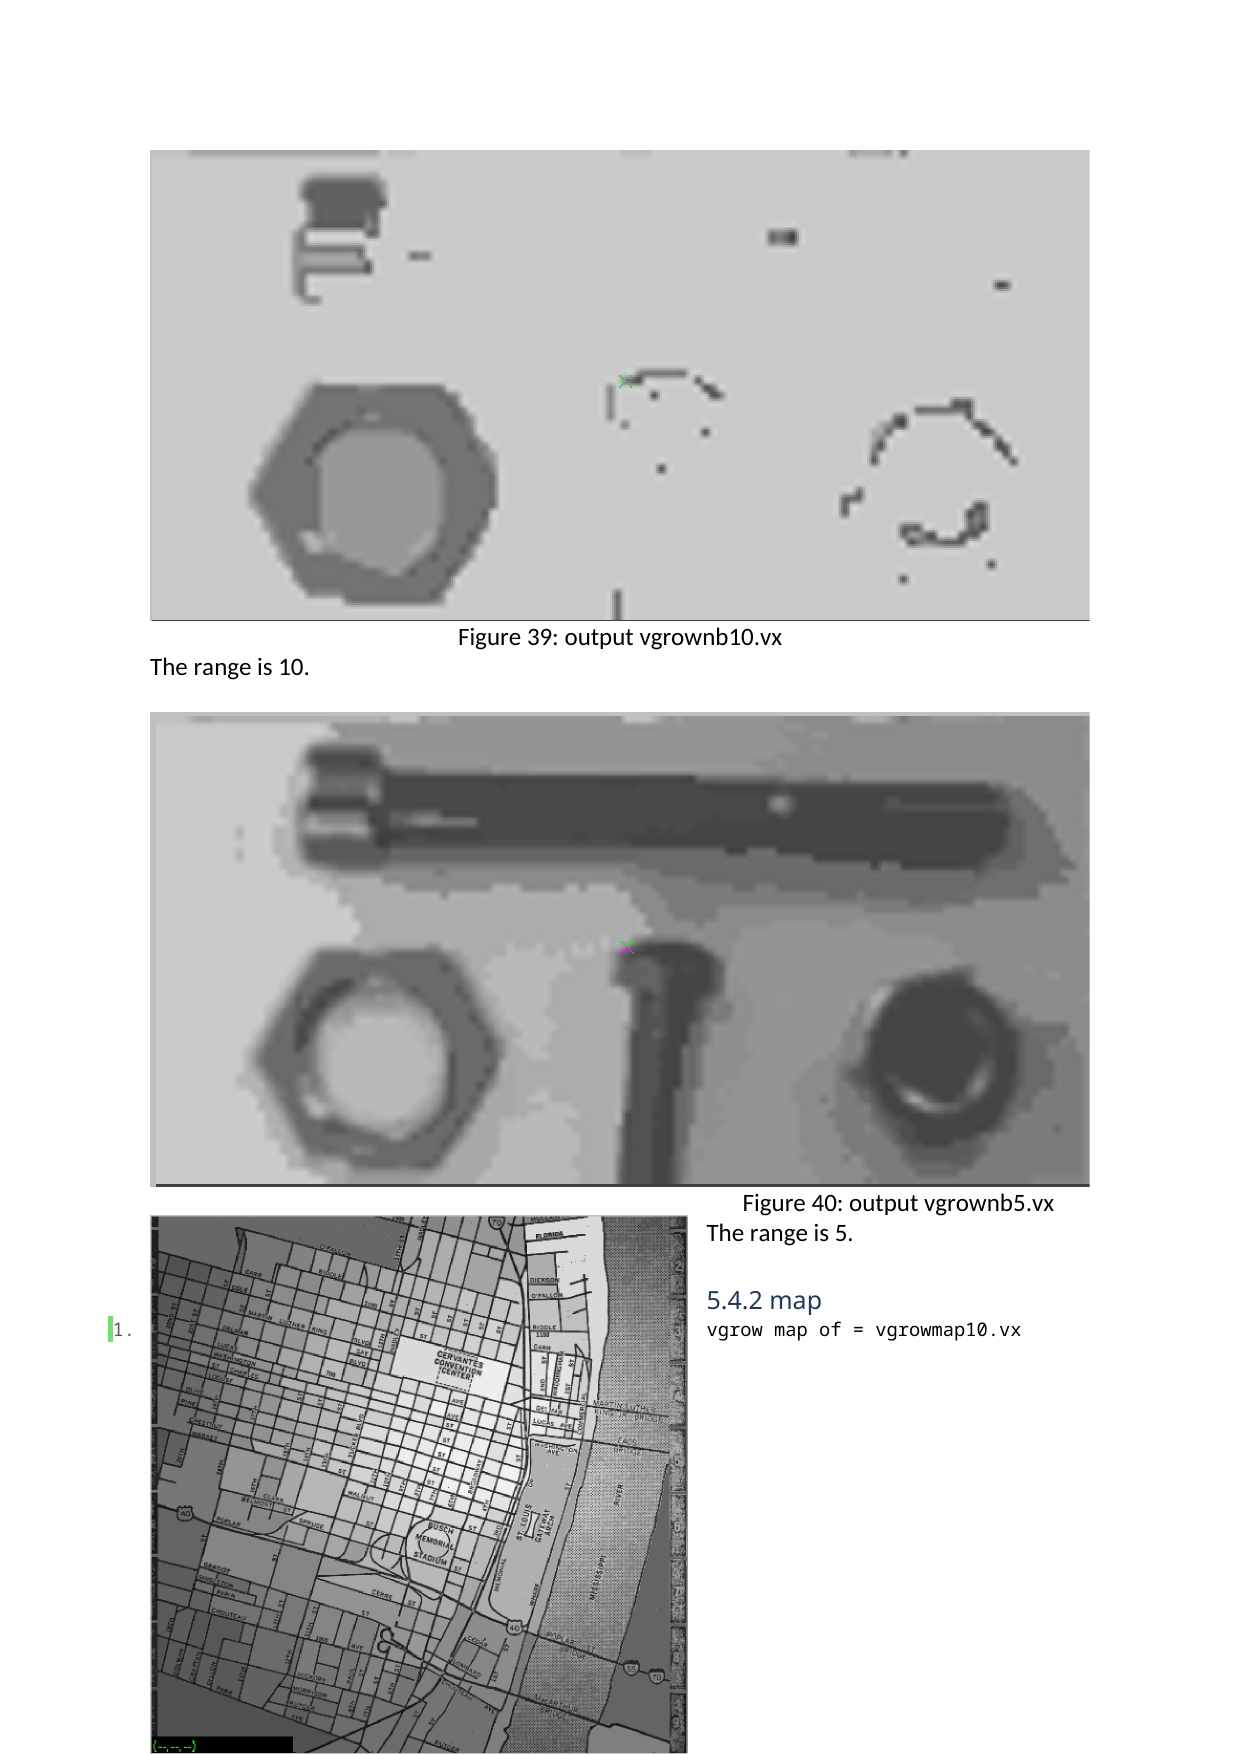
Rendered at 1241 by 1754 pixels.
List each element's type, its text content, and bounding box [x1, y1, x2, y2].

subtitle 5.4.2 map [688, 1282, 1090, 1316]
text The range is 10. [150, 651, 1090, 682]
text The range is 5. [688, 1217, 1090, 1248]
list vgrow map of = vgrowmap10.vx [688, 1316, 1090, 1342]
text Figure 39: output vgrownb10.vx [150, 621, 1090, 651]
picture [150, 1215, 688, 1754]
text Figure 40: output vgrownb5.vx [150, 1187, 1090, 1217]
picture [150, 712, 1090, 1187]
picture [150, 150, 1090, 621]
